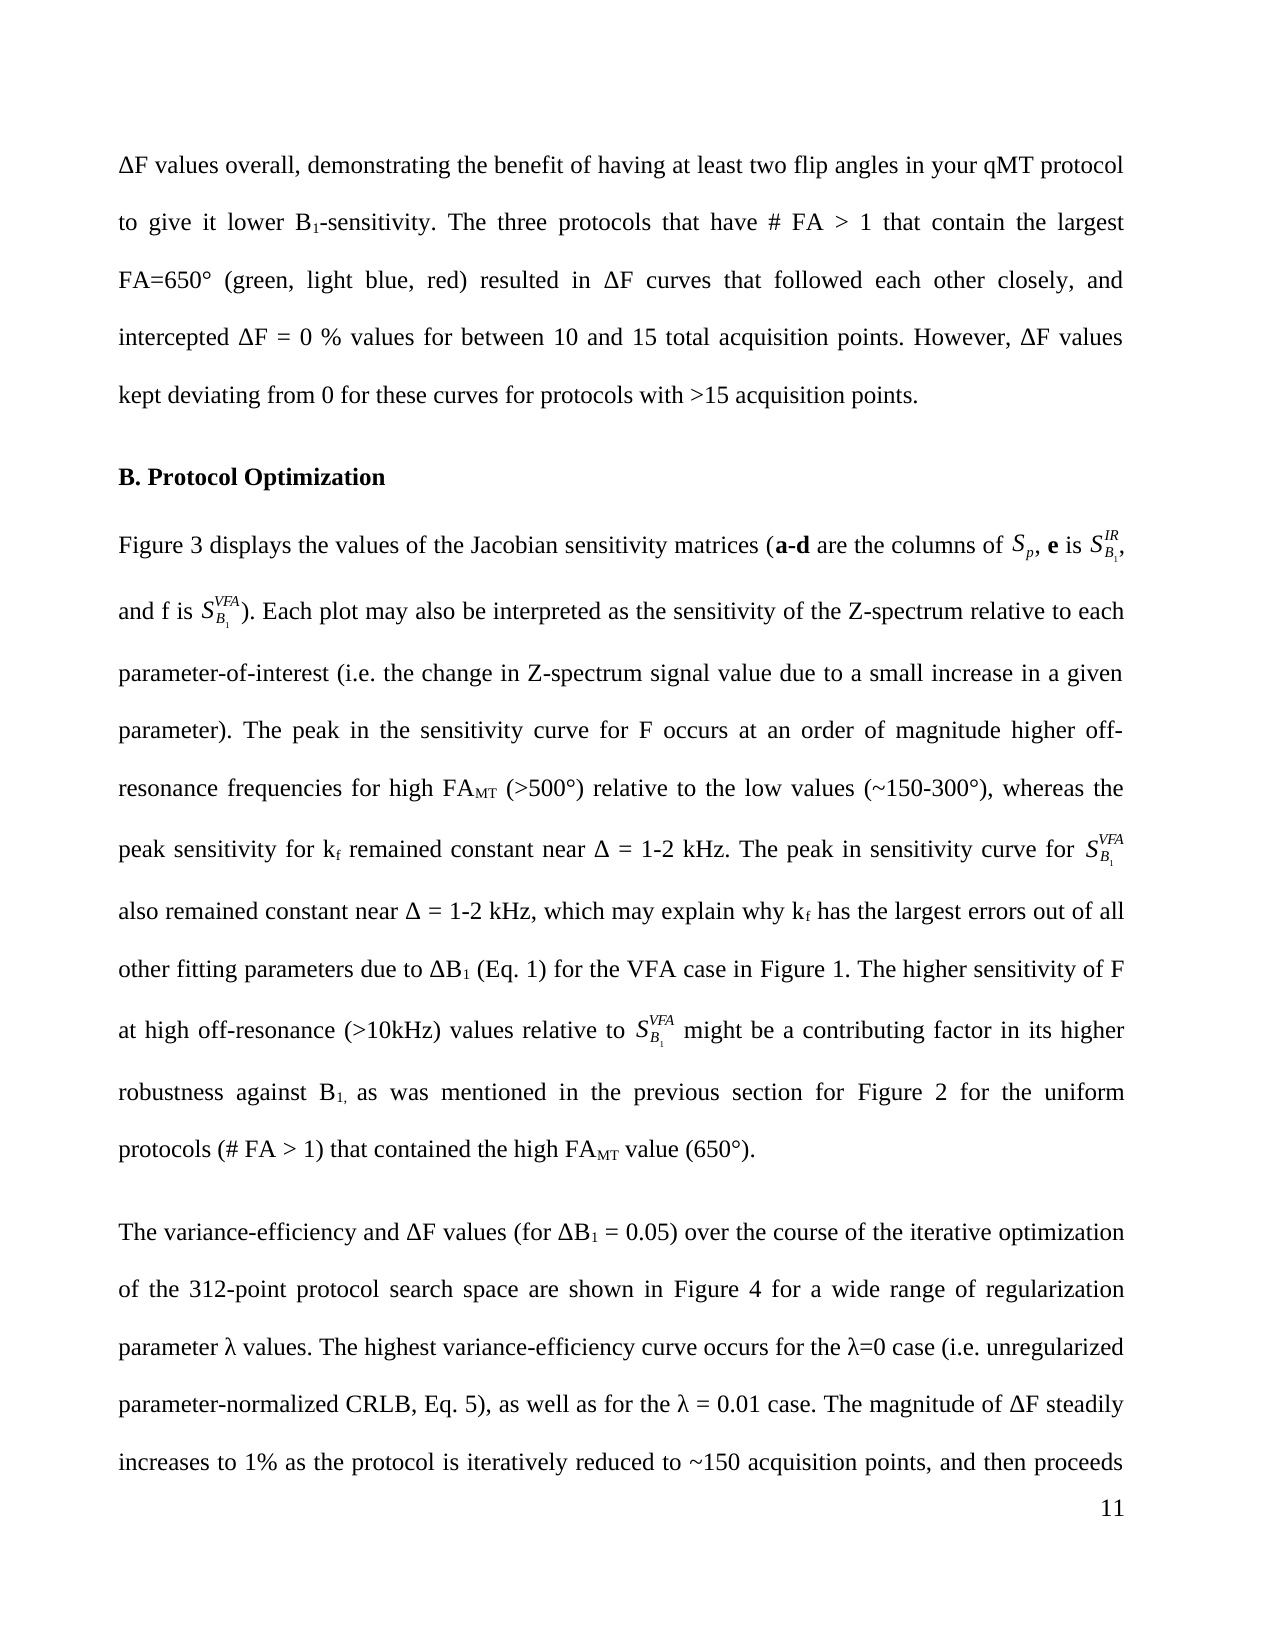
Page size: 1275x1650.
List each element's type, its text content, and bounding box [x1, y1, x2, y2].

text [118, 1217, 1125, 1476]
text Figure 3 displays the values of the Jacobian sensitivity matrices (a-d are the columns of , e is , and f is ). Each plot may also be interpreted as the sensitivity of the Z-spectrum relative to each parameter-of-interest (i.e. the change in Z-spectrum signal value due to a small increase in a given parameter). The peak in the sensitivity curve for F occurs at an order of magnitude higher off-resonance frequencies for high FAMT (>500°) relative to the low values (~150-300°), whereas the peak sensitivity for kf remained constant near Δ = 1-2 kHz. The peak in sensitivity curve for also remained constant near Δ = 1-2 kHz, which may explain why kf has the largest errors out of all other fitting parameters due to ΔB1 (Eq. 1) for the VFA case in Figure 1. The higher sensitivity of F at high off-resonance (>10kHz) values relative to might be a contributing factor in its higher robustness against B1, as was mentioned in the previous section for Figure 2 for the uniform protocols (# FA > 1) that contained the high FAMT value (650°). [118, 526, 1125, 1163]
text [118, 150, 1125, 409]
subtitle Protocol Optimization [118, 462, 1125, 491]
